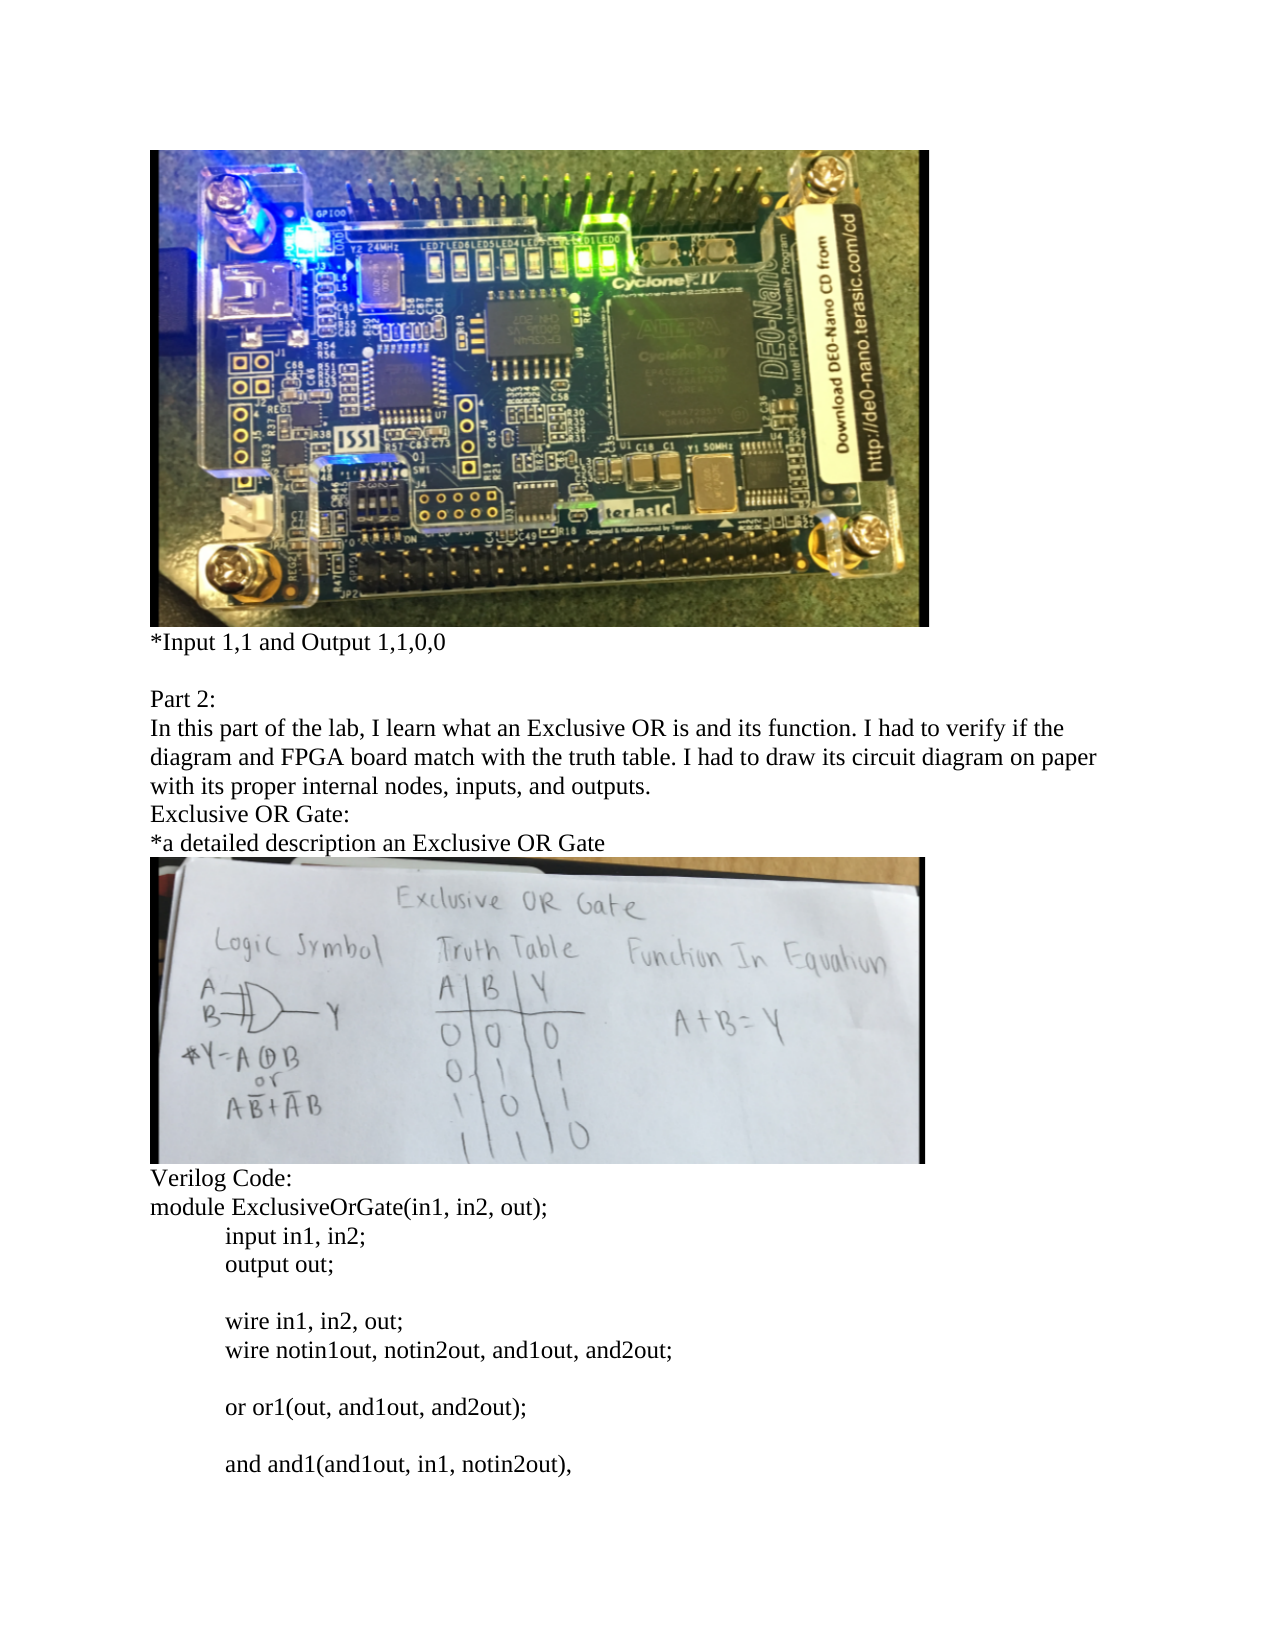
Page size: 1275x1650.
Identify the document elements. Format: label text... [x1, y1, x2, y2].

text *a detailed description an Exclusive OR Gate [150, 828, 1125, 857]
text wire in1, in2, out; [150, 1306, 1125, 1335]
text and and1(and1out, in1, notin2out), [150, 1449, 1125, 1477]
text Exclusive OR Gate: [150, 799, 1125, 828]
text output out; [150, 1249, 1125, 1278]
text Part 2: [150, 684, 1125, 713]
text input in1, in2; [150, 1221, 1125, 1249]
picture [150, 857, 926, 1164]
text Verilog Code: [150, 1163, 1125, 1192]
text module ExclusiveOrGate(in1, in2, out); [150, 1192, 1125, 1221]
text wire notin1out, notin2out, and1out, and2out; [150, 1335, 1125, 1364]
text In this part of the lab, I learn what an Exclusive OR is and its function. I had to verify if the diagram and FPGA board match with the truth table. I had to draw its circuit diagram on paper with its proper internal nodes, inputs, and outputs. [150, 713, 1125, 799]
picture [150, 150, 930, 627]
text or or1(out, and1out, and2out); [150, 1392, 1125, 1421]
text *Input 1,1 and Output 1,1,0,0 [150, 627, 1125, 656]
